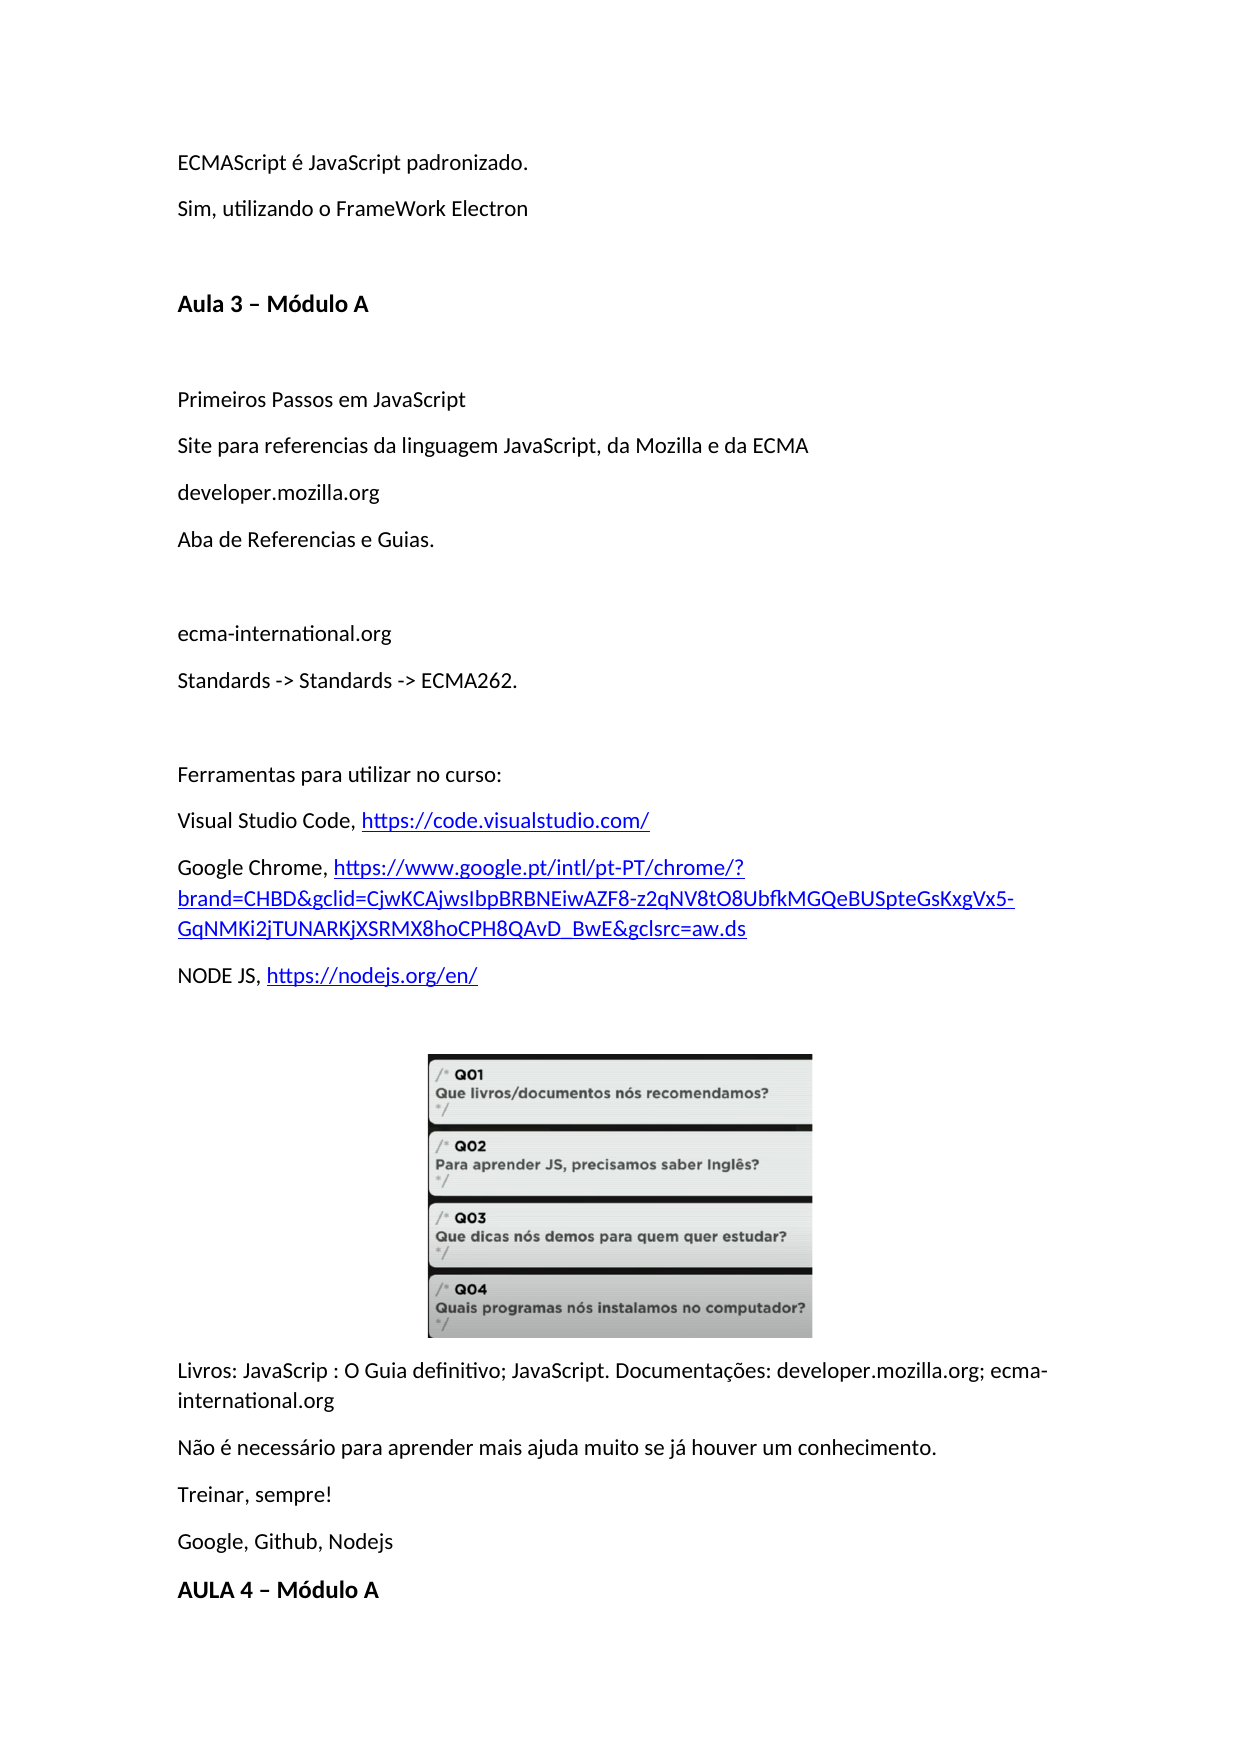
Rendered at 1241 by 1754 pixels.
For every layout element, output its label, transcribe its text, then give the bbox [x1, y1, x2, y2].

text Ferramentas para utilizar no curso: [177, 760, 1063, 788]
text Aba de Referencias e Guias. [177, 525, 1063, 553]
text Não é necessário para aprender mais ajuda muito se já houver um conhecimento. [177, 1433, 1063, 1461]
text Google Chrome, https://www.google.pt/intl/pt-PT/chrome/?brand=CHBD&gclid=CjwKCAjwsIbpBRBNEiwAZF8-z2qNV8tO8UbfkMGQeBUSpteGsKxgVx5-GqNMKi2jTUNARKjXSRMX8hoCPH8QAvD_BwE&gclsrc=aw.ds [177, 853, 1063, 942]
text Livros: JavaScrip : O Guia definitivo; JavaScript. Documentações: developer.mozilla.org; ecma-international.org [177, 1356, 1063, 1414]
text AULA 4 – Módulo A [177, 1574, 1063, 1604]
text developer.mozilla.org [177, 478, 1063, 506]
text Treinar, sempre! [177, 1480, 1063, 1508]
picture [427, 1054, 813, 1338]
text Google, Github, Nodejs [177, 1527, 1063, 1555]
text Standards -> Standards -> ECMA262. [177, 666, 1063, 694]
text ecma-international.org [177, 619, 1063, 647]
text Aula 3 – Módulo A [177, 288, 1063, 319]
text Sim, utilizando o FrameWork Electron [177, 194, 1063, 222]
text Site para referencias da linguagem JavaScript, da Mozilla e da ECMA [177, 432, 1063, 459]
text ECMAScript é JavaScript padronizado. [177, 148, 1063, 176]
text NODE JS, https://nodejs.org/en/ [177, 961, 1063, 989]
text Primeiros Passos em JavaScript [177, 385, 1063, 413]
text Visual Studio Code, https://code.visualstudio.com/ [177, 807, 1063, 834]
